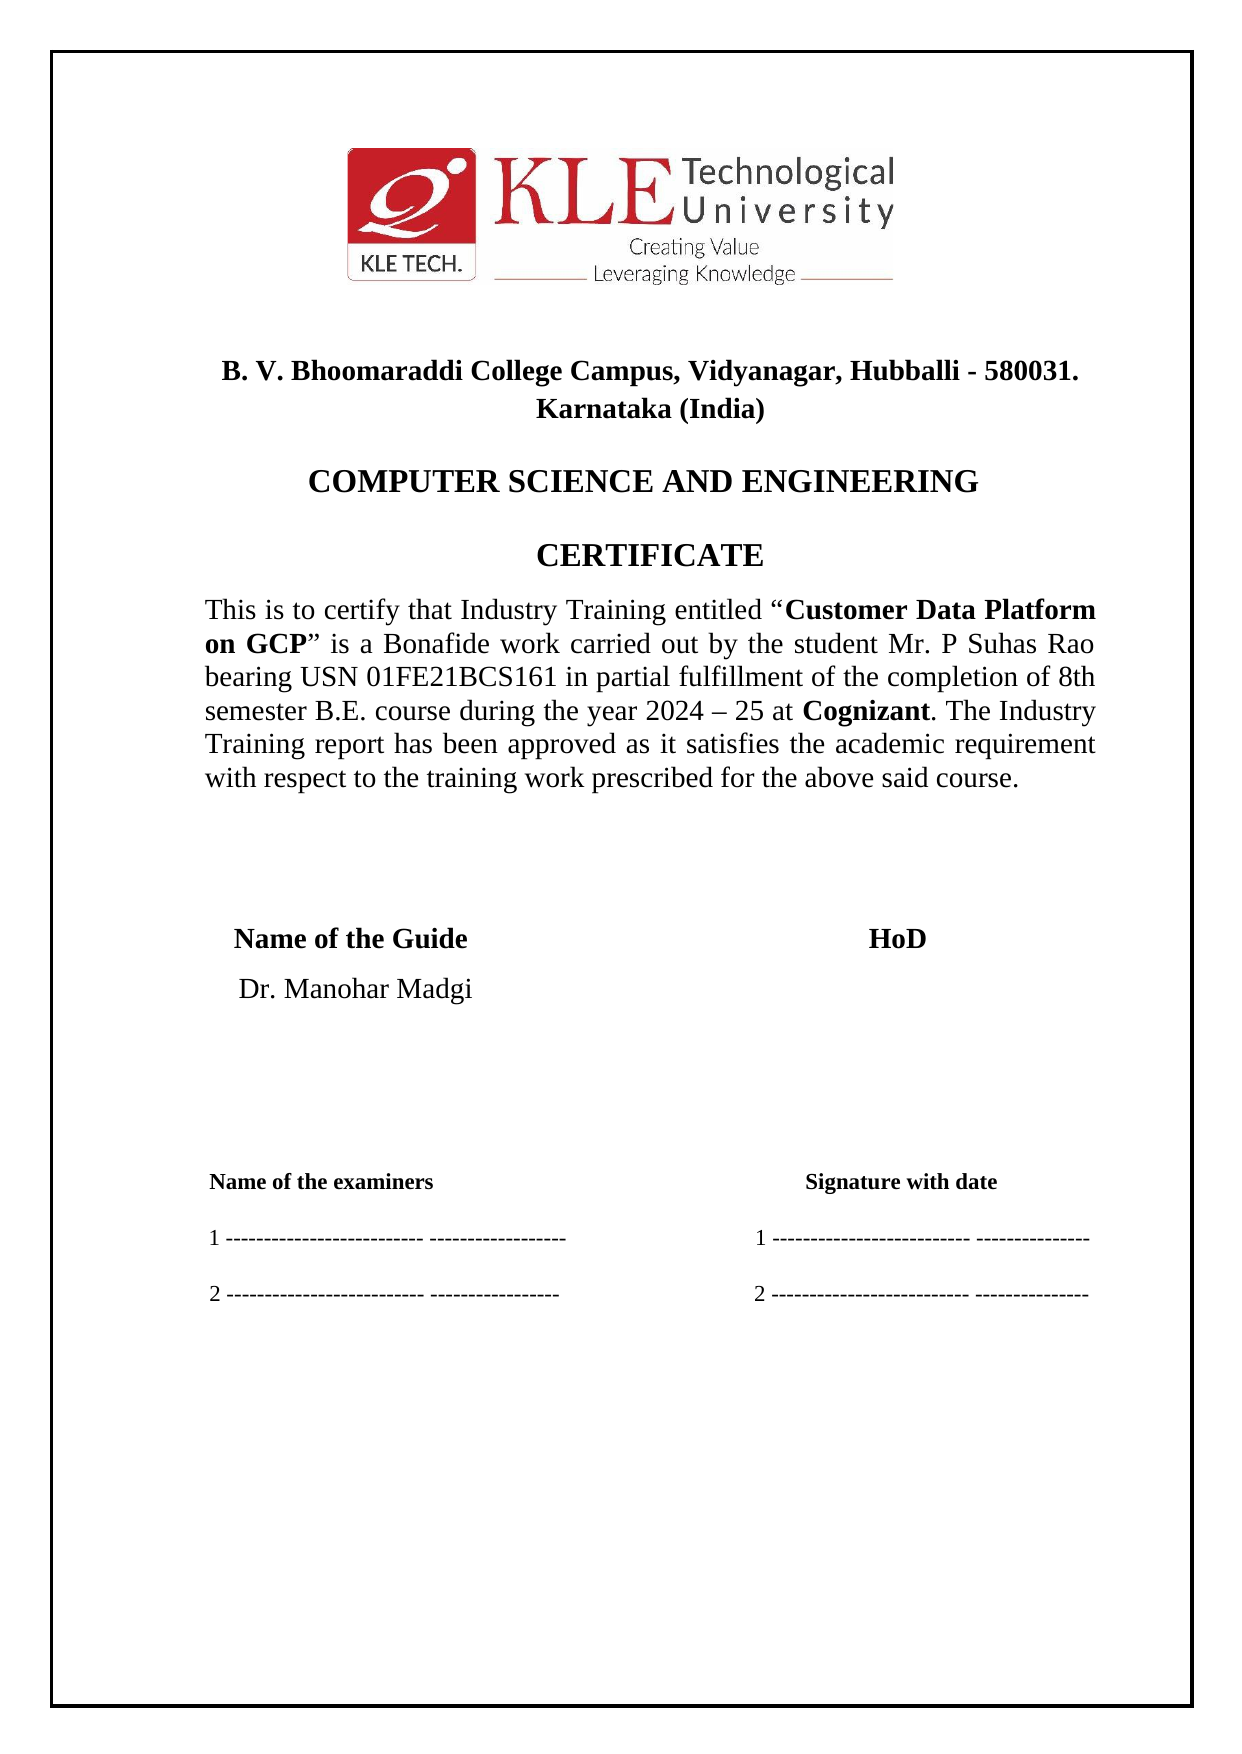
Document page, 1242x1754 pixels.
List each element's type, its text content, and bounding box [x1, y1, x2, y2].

picture [347, 148, 894, 285]
text This is to certify that Industry Training entitled “Customer Data Platform on GCP” is a Bonafide work carried out by the student Mr. P Suhas Rao bearing USN 01FE21BCS161 in partial fulfillment of the completion of 8th semester B.E. course during the year 2024 – 25 at Cognizant. The Industry Training report has been approved as it satisfies the academic requirement with respect to the training work prescribed for the above said course. [204, 592, 1096, 794]
text COMPUTER SCIENCE AND ENGINEERING [184, 461, 1103, 499]
text B. V. Bhoomaraddi College Campus, Vidyanagar, Hubballi - 580031. [216, 353, 1084, 387]
text Karnataka (India) [531, 392, 770, 425]
text Dr. Manohar Madgi [209, 971, 531, 1005]
text CERTIFICATE [529, 535, 771, 574]
text Name of the examiners Signature with date [209, 1168, 1003, 1194]
text 1 -------------------------- ------------------ 1 -------------------------- --------------- [205, 1224, 1095, 1251]
text 2 -------------------------- ----------------- 2 -------------------------- --------------- [205, 1280, 1095, 1307]
text Name of the Guide HoD [204, 921, 1097, 954]
